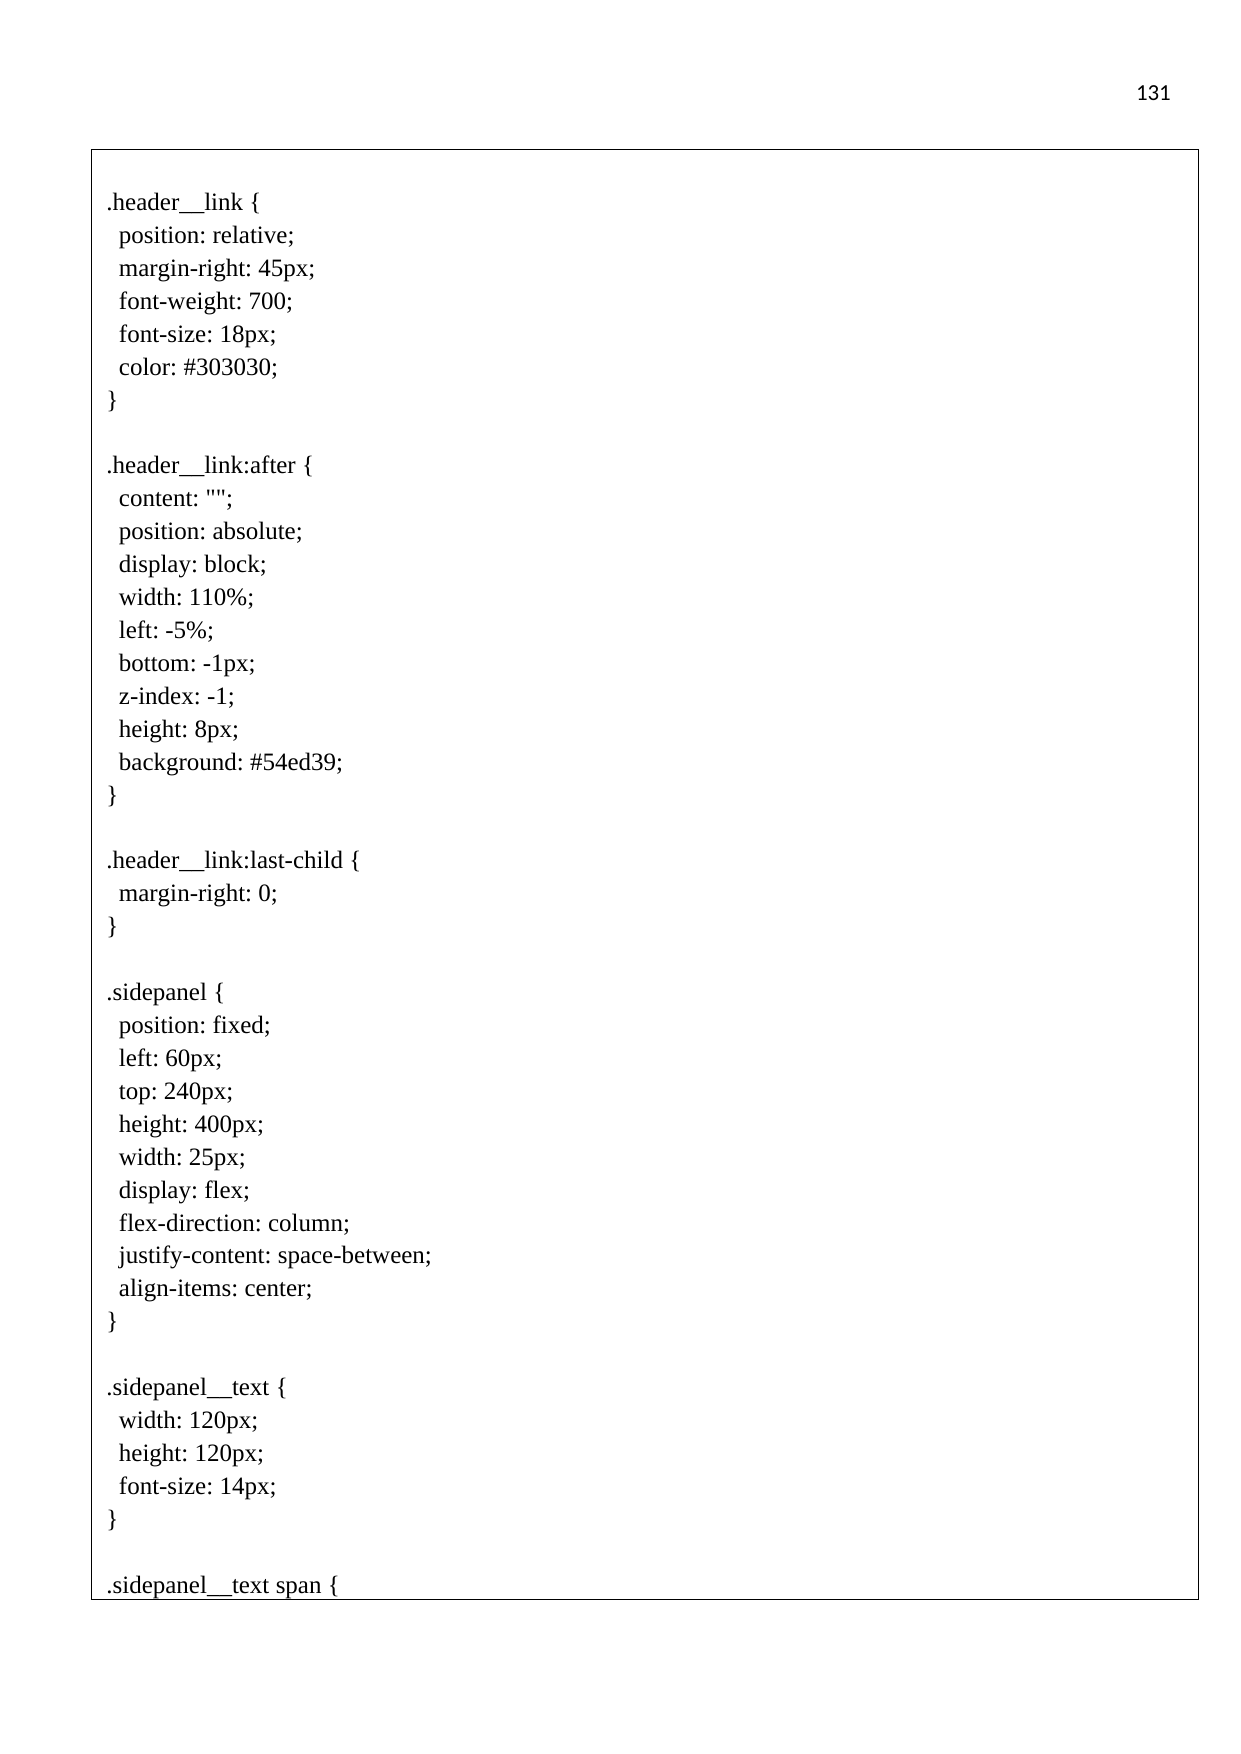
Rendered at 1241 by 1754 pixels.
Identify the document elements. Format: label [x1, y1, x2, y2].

table_header [92, 150, 1198, 1598]
